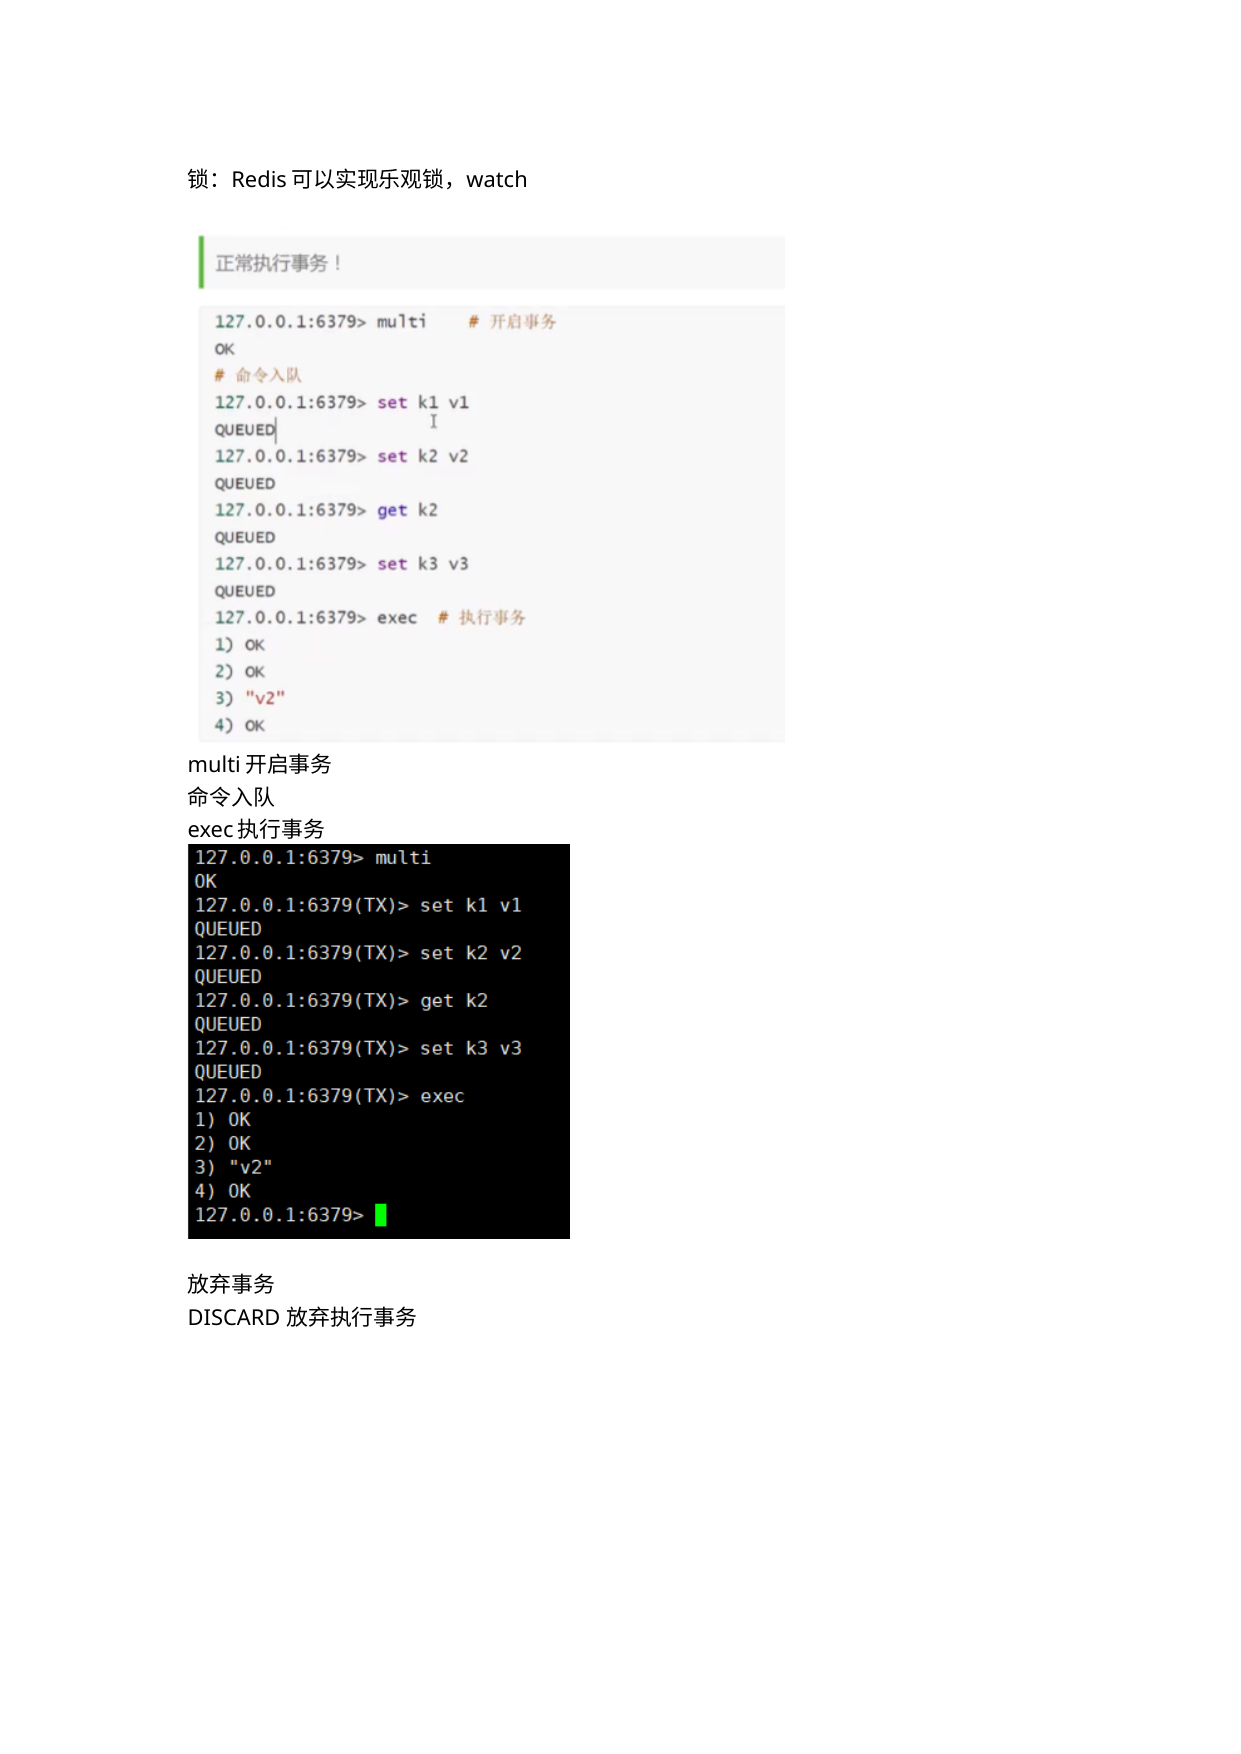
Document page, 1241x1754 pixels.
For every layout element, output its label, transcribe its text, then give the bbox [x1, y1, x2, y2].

text 命令入队 [187, 779, 1053, 812]
text 放弃事务 [187, 1267, 1053, 1299]
text 锁：Redis可以实现乐观锁，watch [187, 162, 1053, 194]
picture [187, 227, 786, 744]
text DISCARD 放弃执行事务 [187, 1299, 1053, 1332]
text multi开启事务 [187, 747, 1053, 779]
picture [187, 844, 570, 1239]
text exec执行事务 [187, 812, 1053, 844]
